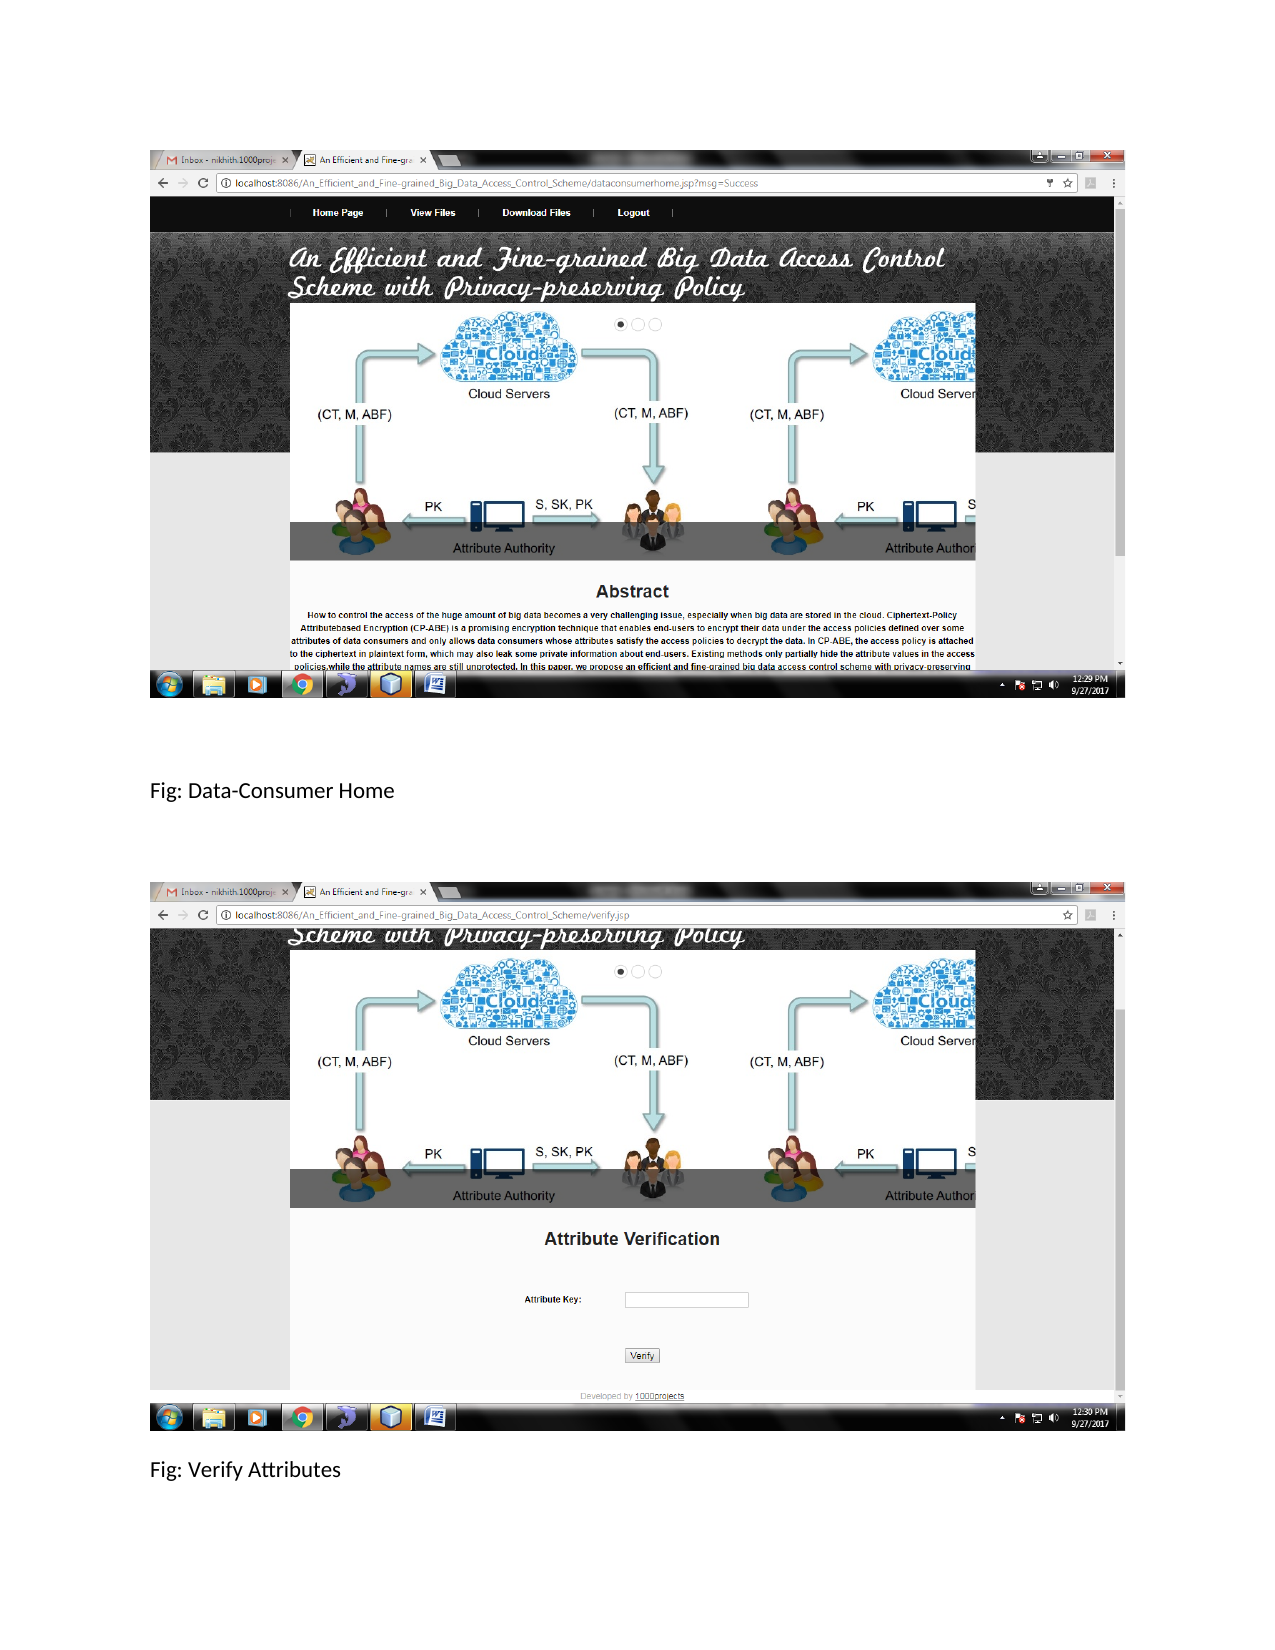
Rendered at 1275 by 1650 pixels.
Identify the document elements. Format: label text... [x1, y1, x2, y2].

picture [150, 150, 1125, 698]
text Fig: Verify Attributes [150, 1455, 1125, 1483]
picture [150, 882, 1125, 1431]
text Fig: Data-Consumer Home [150, 776, 1125, 804]
